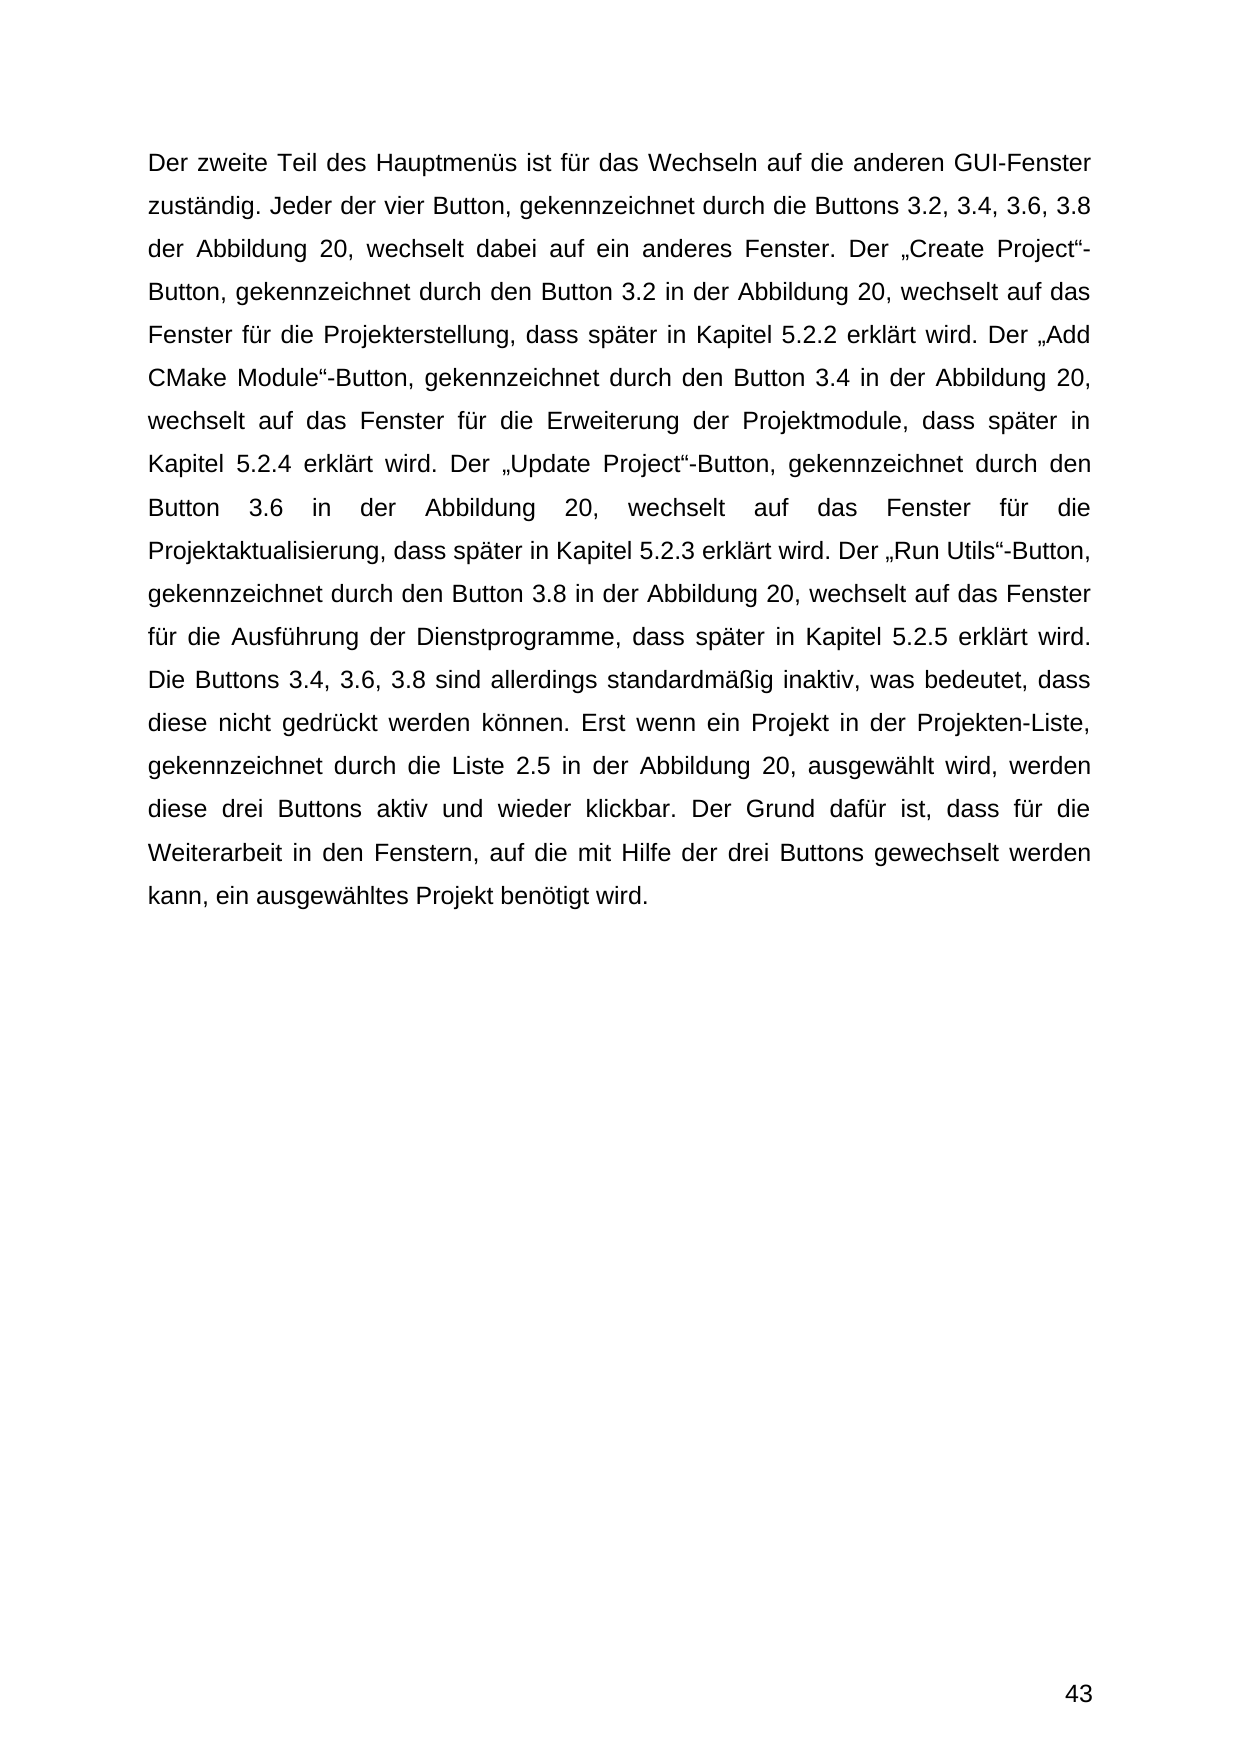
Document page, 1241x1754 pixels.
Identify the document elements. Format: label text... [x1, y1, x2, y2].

text Der zweite Teil des Hauptmenüs ist für das Wechseln auf die anderen GUI-Fenster zuständig. Jeder der vier Button, gekennzeichnet durch die Buttons 3.2, 3.4, 3.6, 3.8 der Abbildung 20, wechselt dabei auf ein anderes Fenster. Der „Create Project“-Button, gekennzeichnet durch den Button 3.2 in der Abbildung 20, wechselt auf das Fenster für die Projekterstellung, dass später in Kapitel 5.2.2 erklärt wird. Der „Add CMake Module“-Button, gekennzeichnet durch den Button 3.4 in der Abbildung 20, wechselt auf das Fenster für die Erweiterung der Projektmodule, dass später in Kapitel 5.2.4 erklärt wird. Der „Update Project“-Button, gekennzeichnet durch den Button 3.6 in der Abbildung 20, wechselt auf das Fenster für die Projektaktualisierung, dass später in Kapitel 5.2.3 erklärt wird. Der „Run Utils“-Button, gekennzeichnet durch den Button 3.8 in der Abbildung 20, wechselt auf das Fenster für die Ausführung der Dienstprogramme, dass später in Kapitel 5.2.5 erklärt wird. Die Buttons 3.4, 3.6, 3.8 sind allerdings standardmäßig inaktiv, was bedeutet, dass diese nicht gedrückt werden können. Erst wenn ein Projekt in der Projekten-Liste, gekennzeichnet durch die Liste 2.5 in der Abbildung 20, ausgewählt wird, werden diese drei Buttons aktiv und wieder klickbar. Der Grund dafür ist, dass für die Weiterarbeit in den Fenstern, auf die mit Hilfe der drei Buttons gewechselt werden kann, ein ausgewähltes Projekt benötigt wird. [148, 148, 1093, 909]
